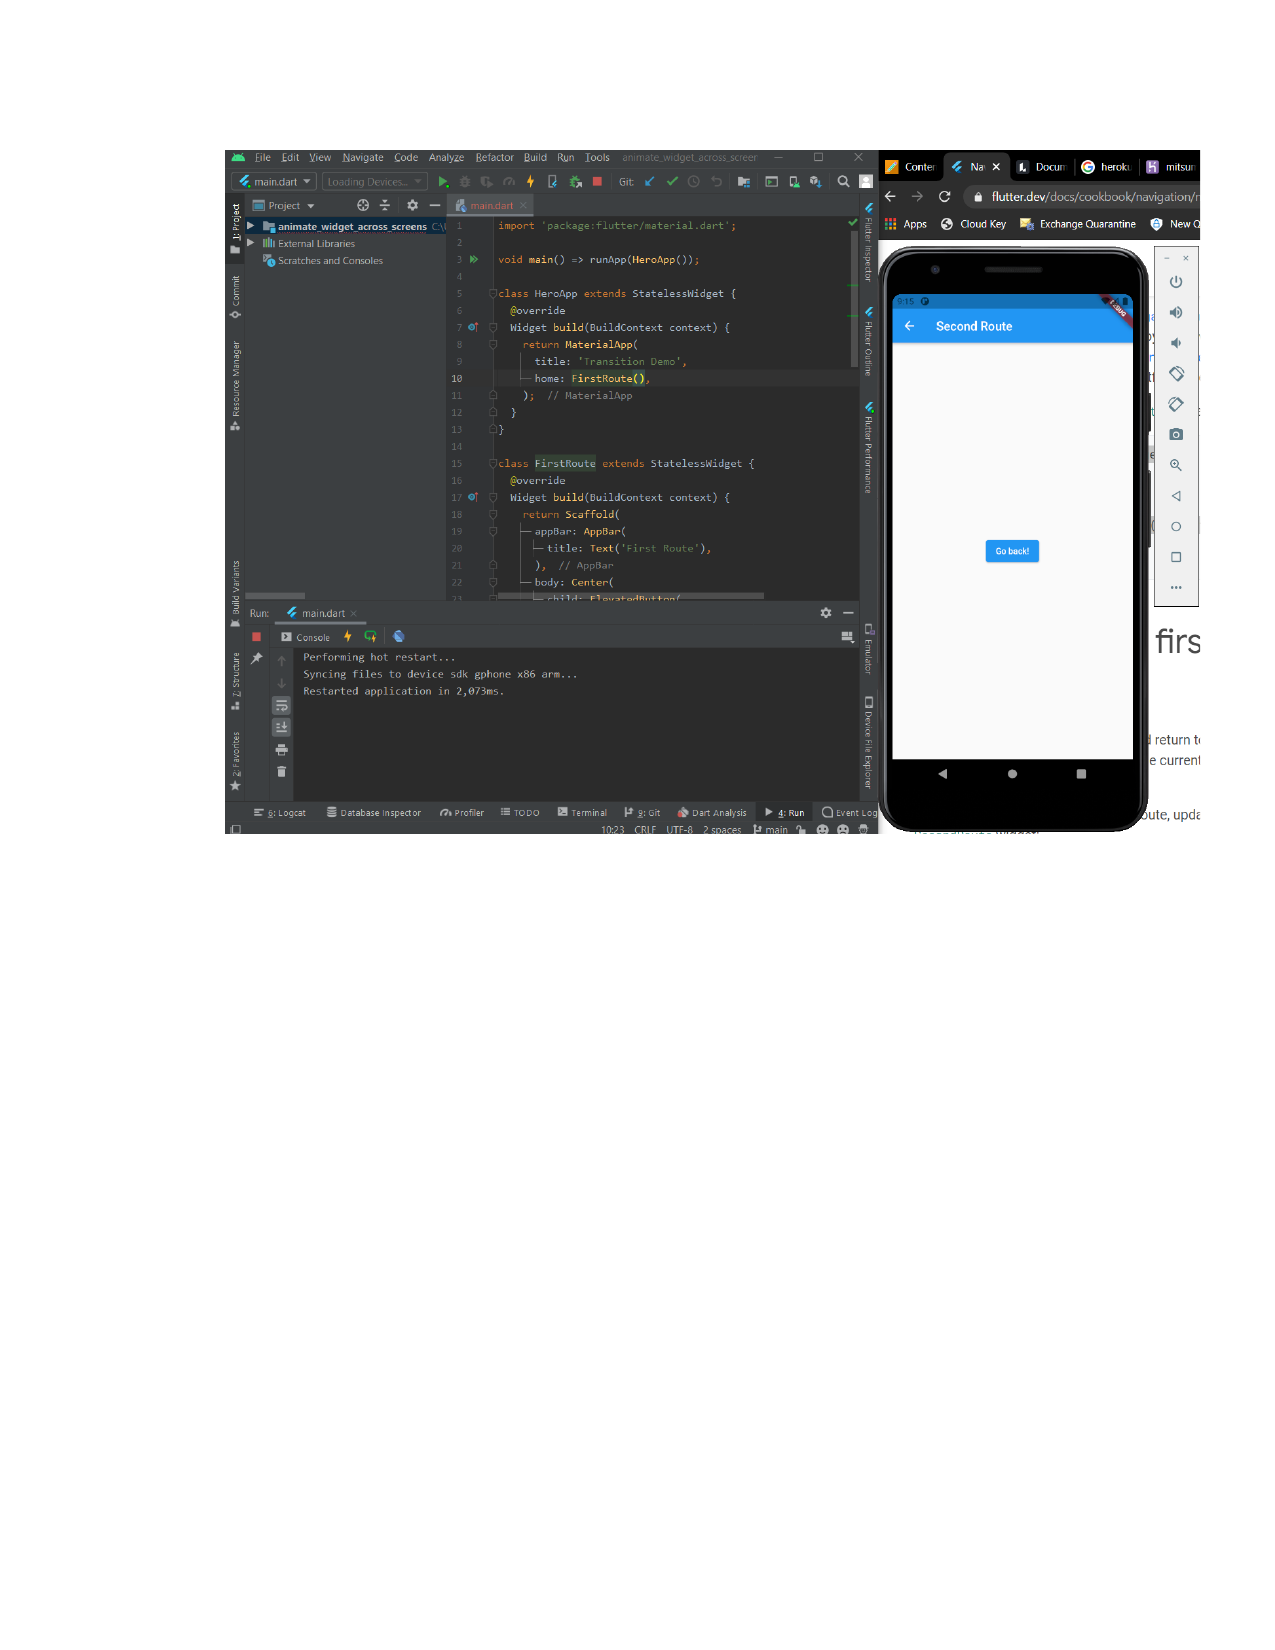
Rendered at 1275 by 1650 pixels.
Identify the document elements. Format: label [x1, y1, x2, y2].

picture [225, 150, 1200, 834]
